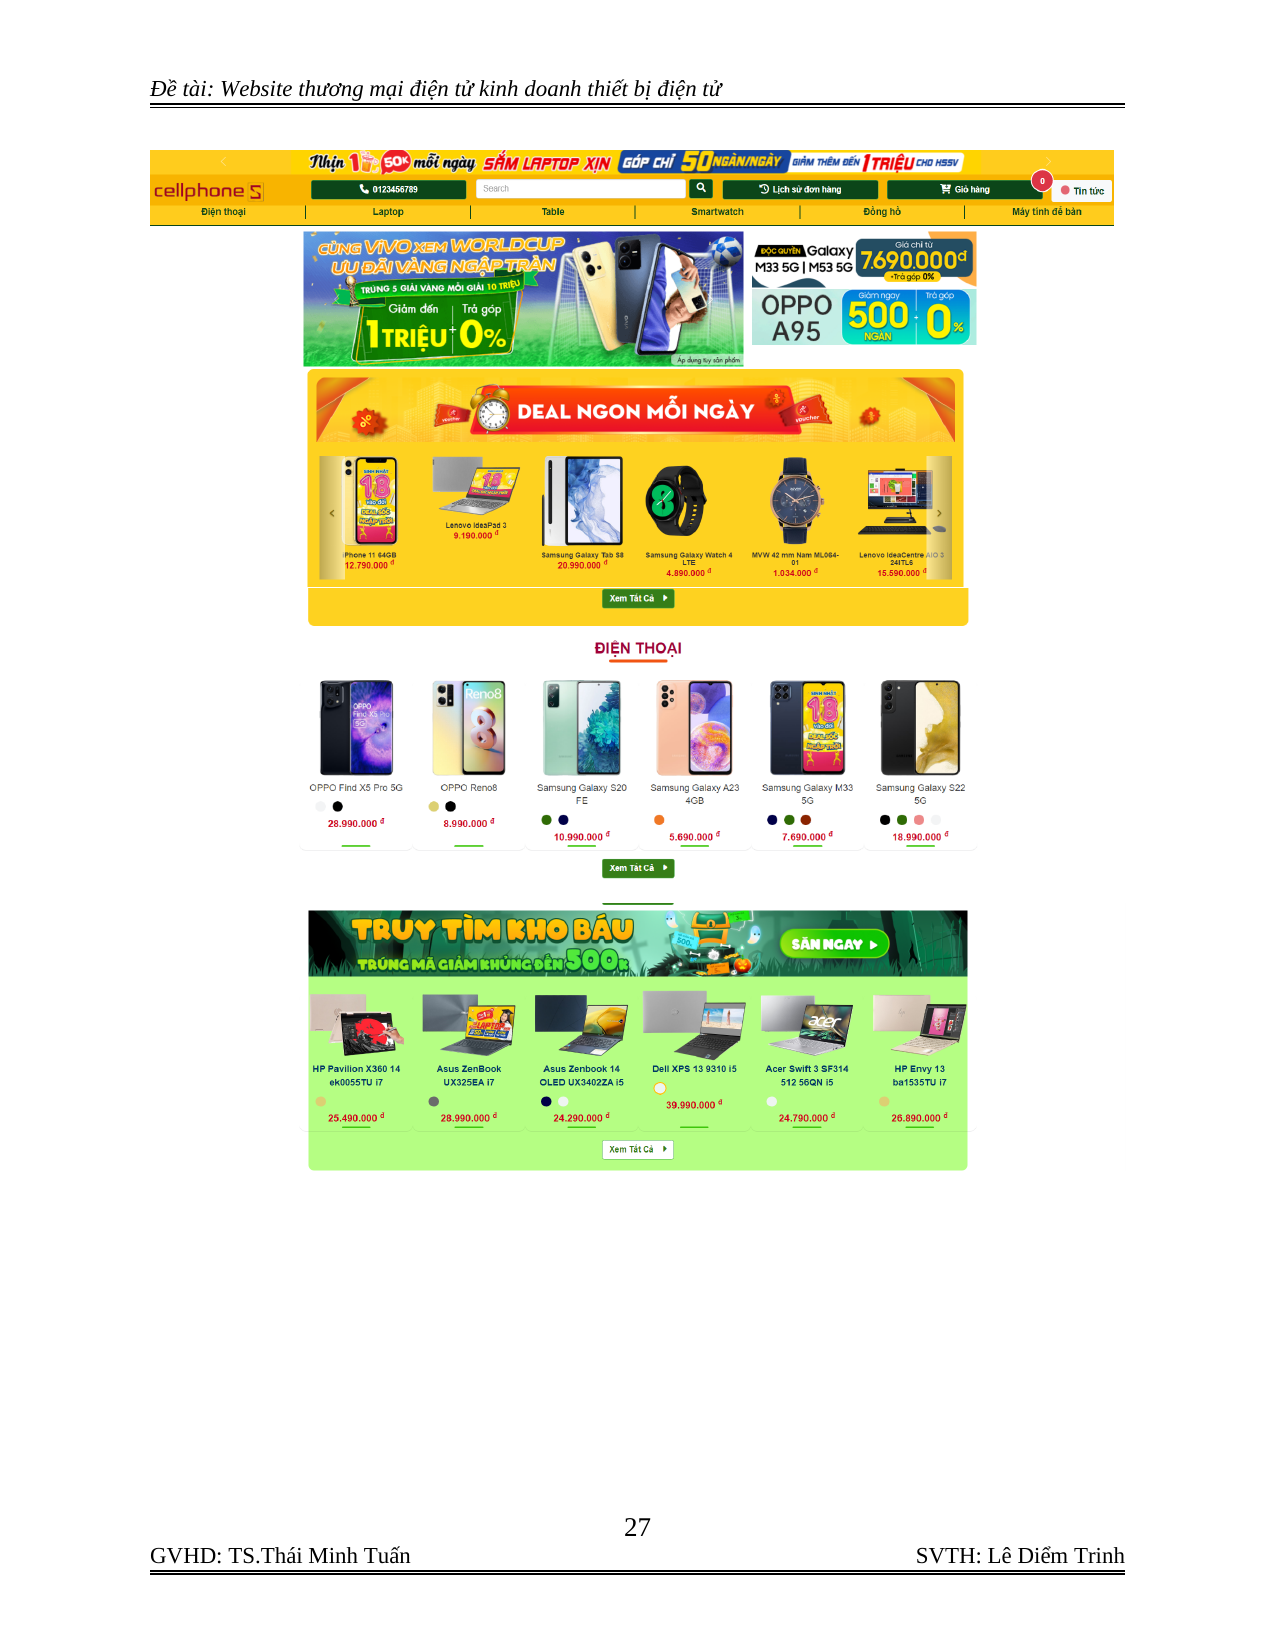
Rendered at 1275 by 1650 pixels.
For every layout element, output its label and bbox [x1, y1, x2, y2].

picture [150, 588, 1125, 883]
picture [150, 150, 1114, 587]
picture [150, 903, 1125, 1171]
